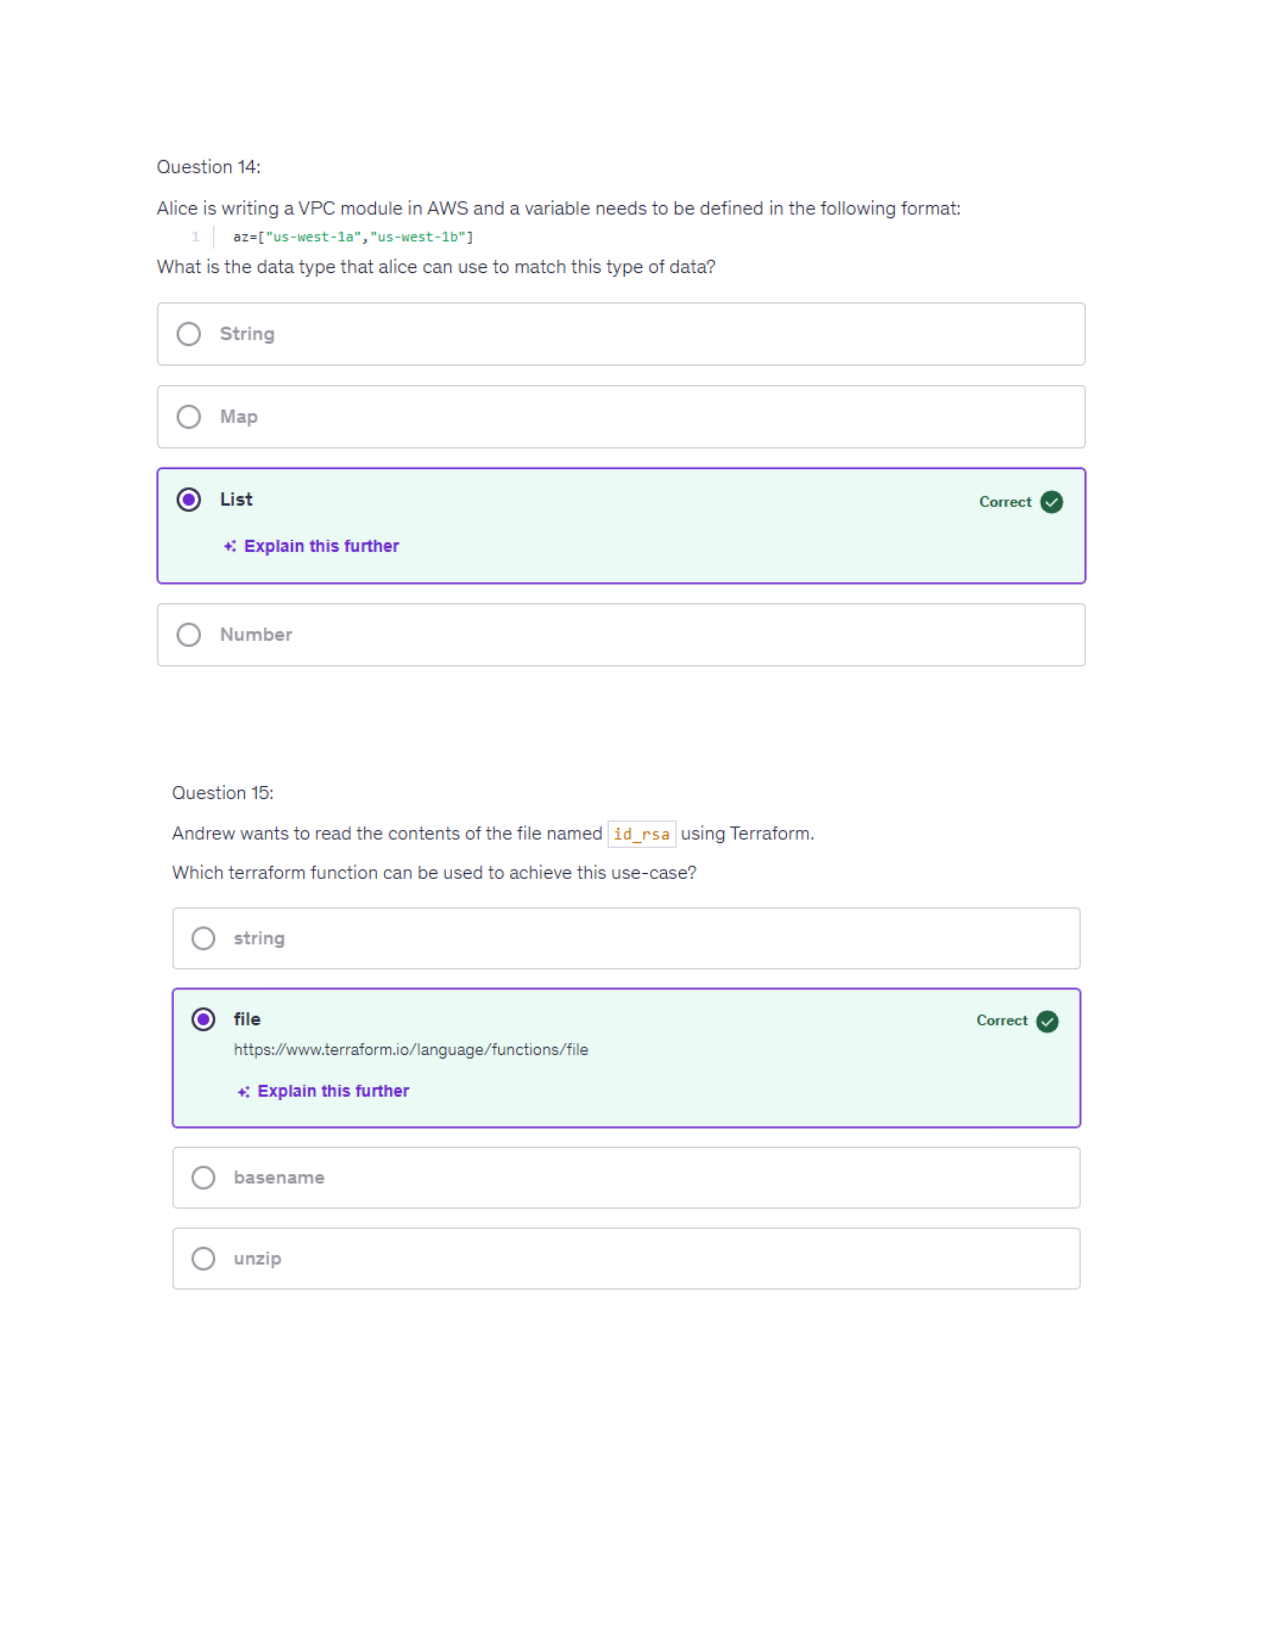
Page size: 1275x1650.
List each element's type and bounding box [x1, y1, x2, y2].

picture [150, 150, 1125, 753]
picture [150, 774, 1125, 1373]
